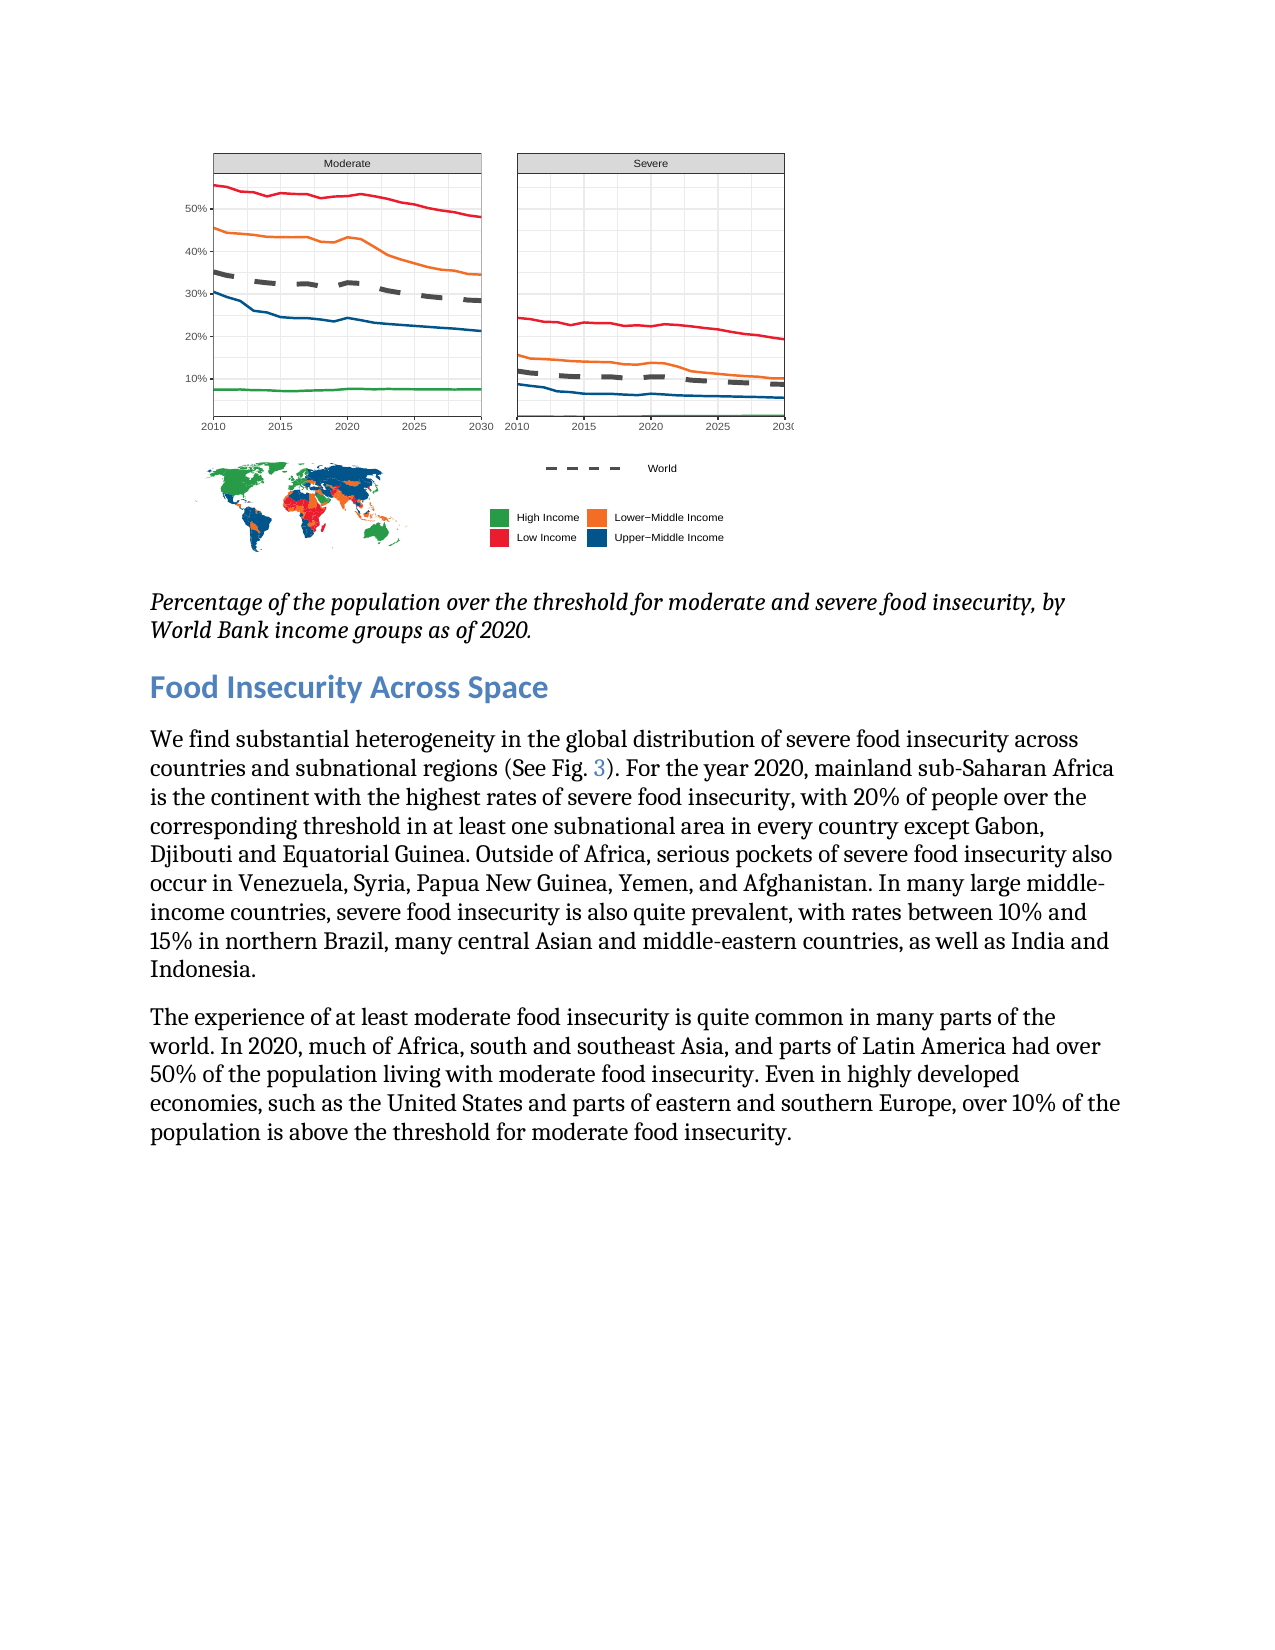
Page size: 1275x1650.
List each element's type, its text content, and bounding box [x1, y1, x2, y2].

text The experience of at least moderate food insecurity is quite common in many parts of the world. In 2020, much of Africa, south and southeast Asia, and parts of Latin America had over 50% of the population living with moderate food insecurity. Even in highly developed economies, such as the United States and parts of eastern and southern Europe, over 10% of the population is above the threshold for moderate food insecurity. [150, 1003, 1125, 1147]
text Percentage of the population over the threshold for moderate and severe food insecurity, by World Bank income groups as of 2020. [150, 587, 1125, 645]
subtitle Food Insecurity Across Space [150, 666, 1125, 707]
text We find substantial heterogeneity in the global distribution of severe food insecurity across countries and subnational regions (See Fig. 3). For the year 2020, mainland sub-Saharan Africa is the continent with the highest rates of severe food insecurity, with 20% of people over the corresponding threshold in at least one subnational area in every country except Gabon, Djibouti and Equatorial Guinea. Outside of Africa, serious pockets of severe food insecurity also occur in Venezuela, Syria, Papua New Guinea, Yemen, and Afghanistan. In many large middle-income countries, severe food insecurity is also quite prevalent, with rates between 10% and 15% in northern Brazil, many central Asian and middle-eastern countries, as well as India and Indonesia. [150, 725, 1125, 984]
